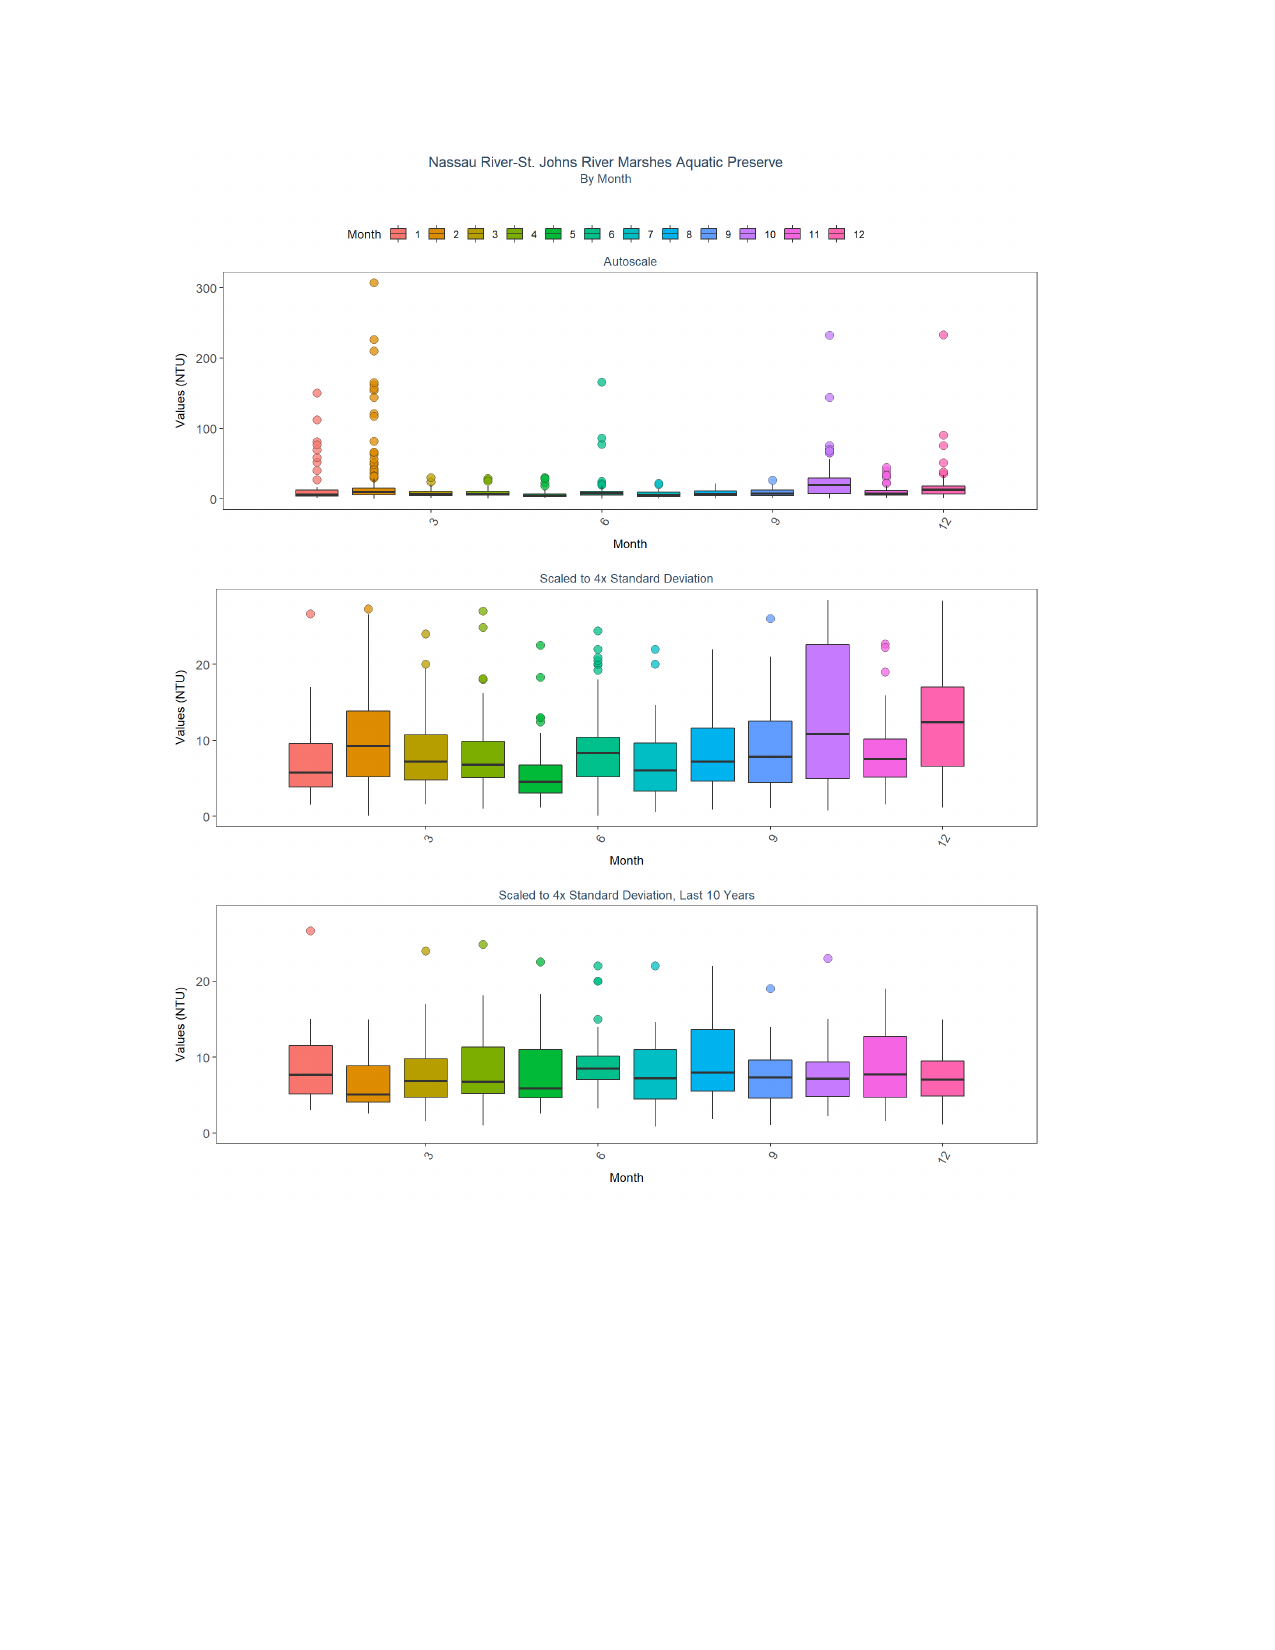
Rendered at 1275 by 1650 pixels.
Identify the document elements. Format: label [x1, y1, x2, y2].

picture [168, 150, 1044, 1200]
